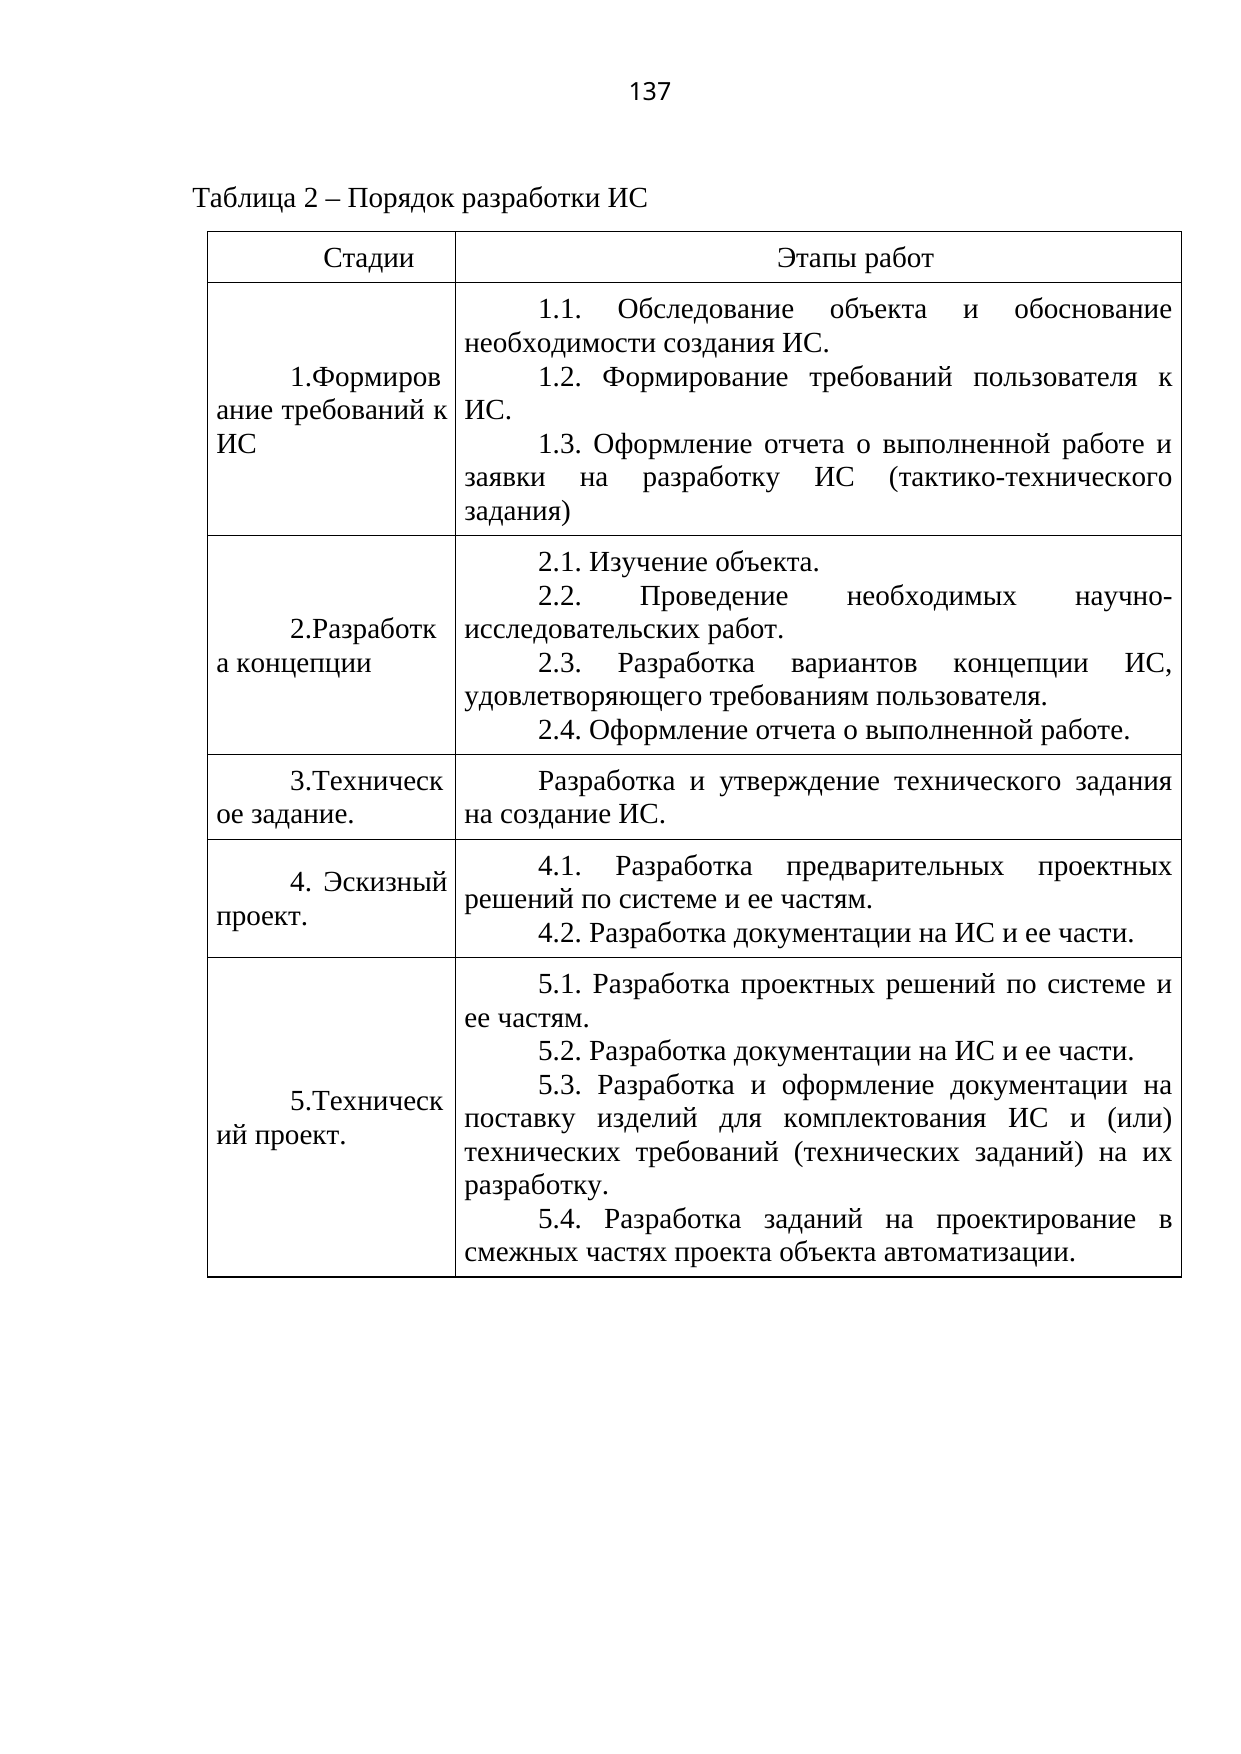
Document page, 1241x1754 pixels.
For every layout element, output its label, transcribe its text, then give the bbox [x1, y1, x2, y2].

table_cell 2.Разработка концепции [208, 536, 455, 754]
table_cell 1.Формирование требований к ИС [208, 283, 455, 535]
table_header Этапы работ [456, 232, 1181, 282]
table_cell 3.Техническое задание. [208, 755, 455, 838]
table_header Стадии [208, 232, 455, 282]
table_cell 5.1. Разработка проектных решений по системе и ее частям. 5.2. Разработка документации на ИС и ее части. 5.3. Разработка и оформление документации на поставку изделий для комплектования ИС и (или) технических требований (технических заданий) на их разработку. 5.4. Разработка заданий на проектирование в смежных частях проекта объекта автоматизации. [456, 958, 1181, 1276]
text Таблица 2 – Порядок разработки ИС [118, 181, 1181, 214]
table_cell 4. Эскизный проект. [208, 840, 455, 957]
table_cell 4.1. Разработка предварительных проектных решений по системе и ее частям. 4.2. Разработка документации на ИС и ее части. [456, 840, 1181, 957]
table_cell Разработка и утверждение технического задания на создание ИС. [456, 755, 1181, 838]
table_cell 2.1. Изучение объекта. 2.2. Проведение необходимых научно-исследовательских работ. 2.3. Разработка вариантов концепции ИС, удовлетворяющего требованиям пользователя. 2.4. Оформление отчета о выполненной работе. [456, 536, 1181, 754]
table_cell 5.Технический проект. [208, 958, 455, 1276]
table_cell 1.1. Обследование объекта и обоснование необходимости создания ИС. 1.2. Формирование требований пользователя к ИС. 1.3. Оформление отчета о выполненной работе и заявки на разработку ИС (тактико-технического задания) [456, 283, 1181, 535]
